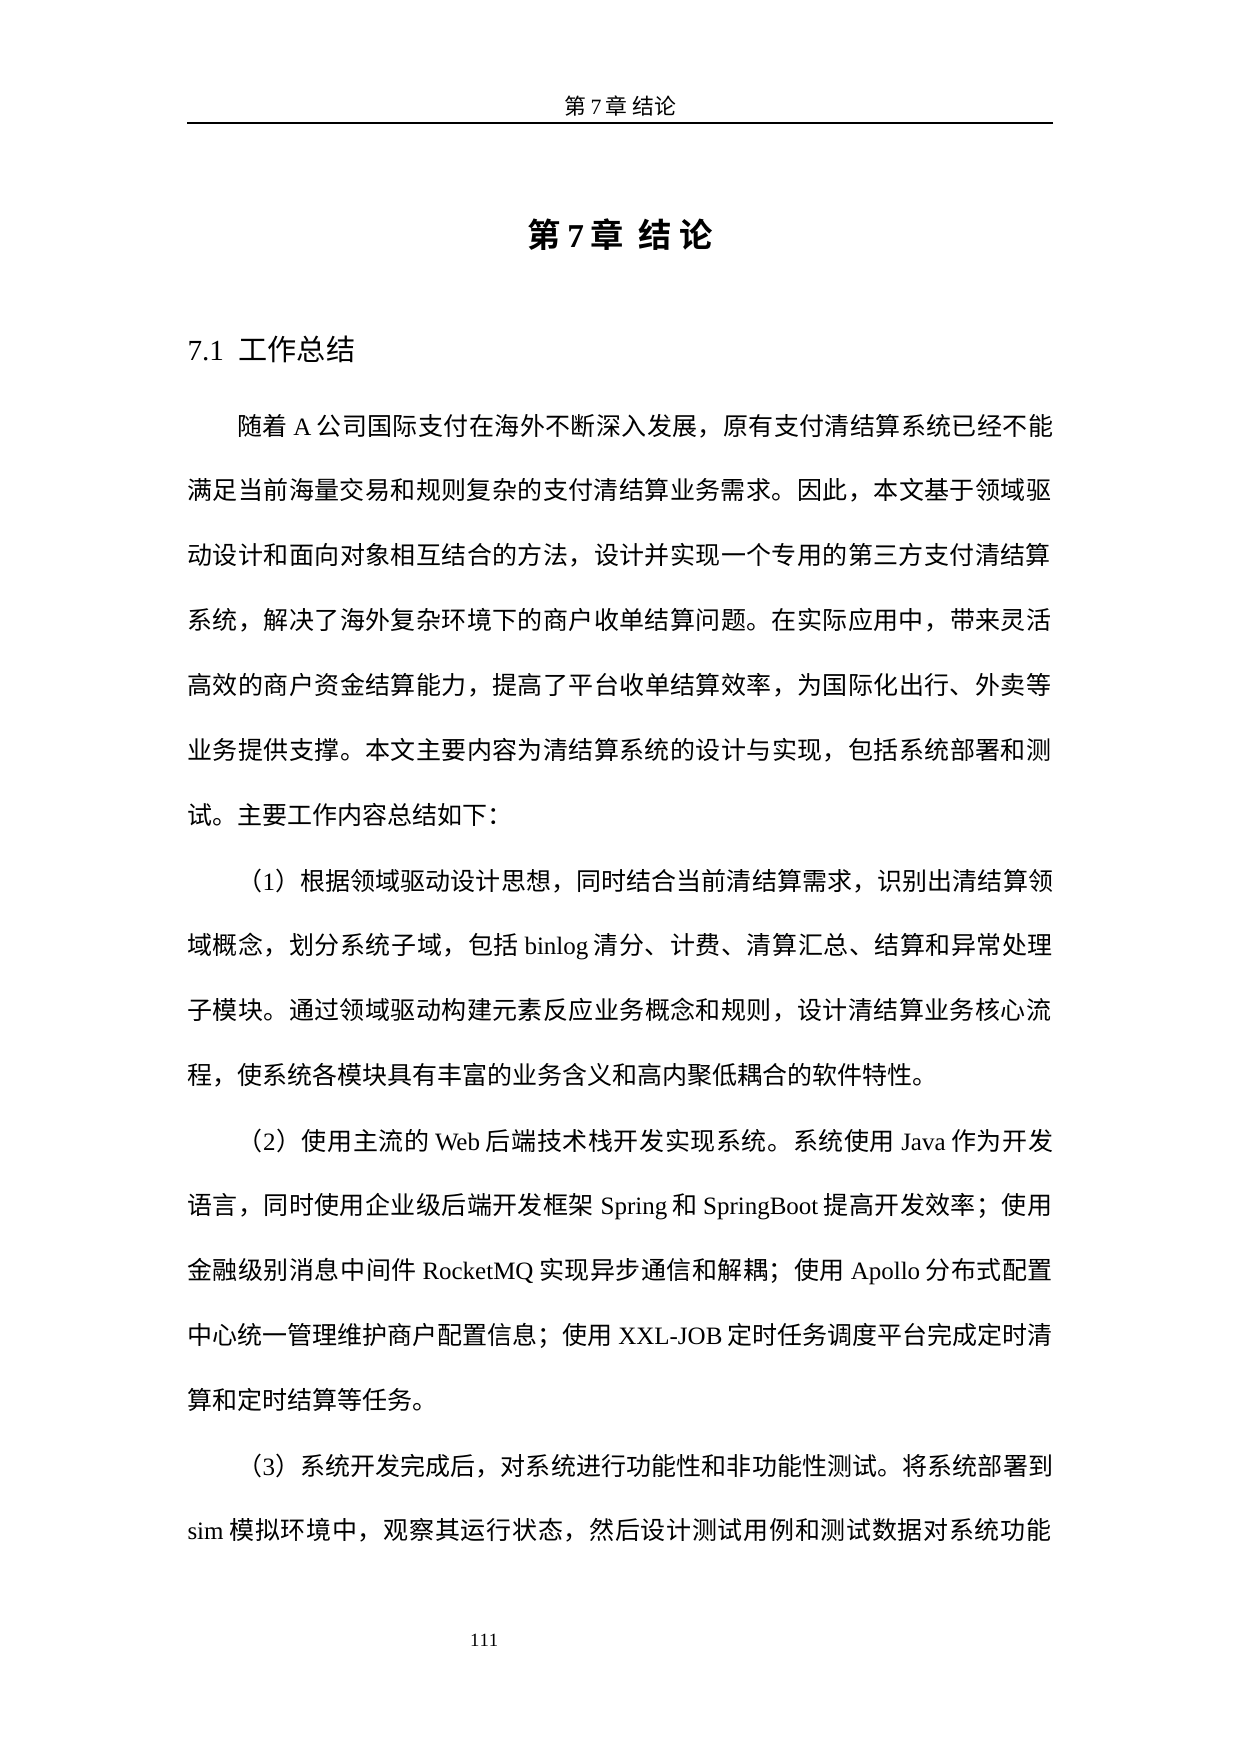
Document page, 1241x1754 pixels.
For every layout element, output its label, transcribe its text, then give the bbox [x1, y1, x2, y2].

text （2）使用主流的Web后端技术栈开发实现系统。系统使用Java作为开发语言，同时使用企业级后端开发框架Spring和SpringBoot提高开发效率；使用金融级别消息中间件RocketMQ实现异步通信和解耦；使用Apollo分布式配置中心统一管理维护商户配置信息；使用XXL-JOB定时任务调度平台完成定时清算和定时结算等任务。 [187, 1107, 1053, 1432]
text （1）根据领域驱动设计思想，同时结合当前清结算需求，识别出清结算领域概念，划分系统子域，包括binlog清分、计费、清算汇总、结算和异常处理子模块。通过领域驱动构建元素反应业务概念和规则，设计清结算业务核心流程，使系统各模块具有丰富的业务含义和高内聚低耦合的软件特性。 [187, 847, 1053, 1107]
text 随着A公司国际支付在海外不断深入发展，原有支付清结算系统已经不能满足当前海量交易和规则复杂的支付清结算业务需求。因此，本文基于领域驱动设计和面向对象相互结合的方法，设计并实现一个专用的第三方支付清结算系统，解决了海外复杂环境下的商户收单结算问题。在实际应用中，带来灵活高效的商户资金结算能力，提高了平台收单结算效率，为国际化出行、外卖等业务提供支撑。本文主要内容为清结算系统的设计与实现，包括系统部署和测试。主要工作内容总结如下： [187, 392, 1053, 847]
text 7.1 工作总结 [187, 315, 1053, 380]
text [187, 1432, 1053, 1562]
text 第7章 结 论 [187, 200, 1053, 265]
